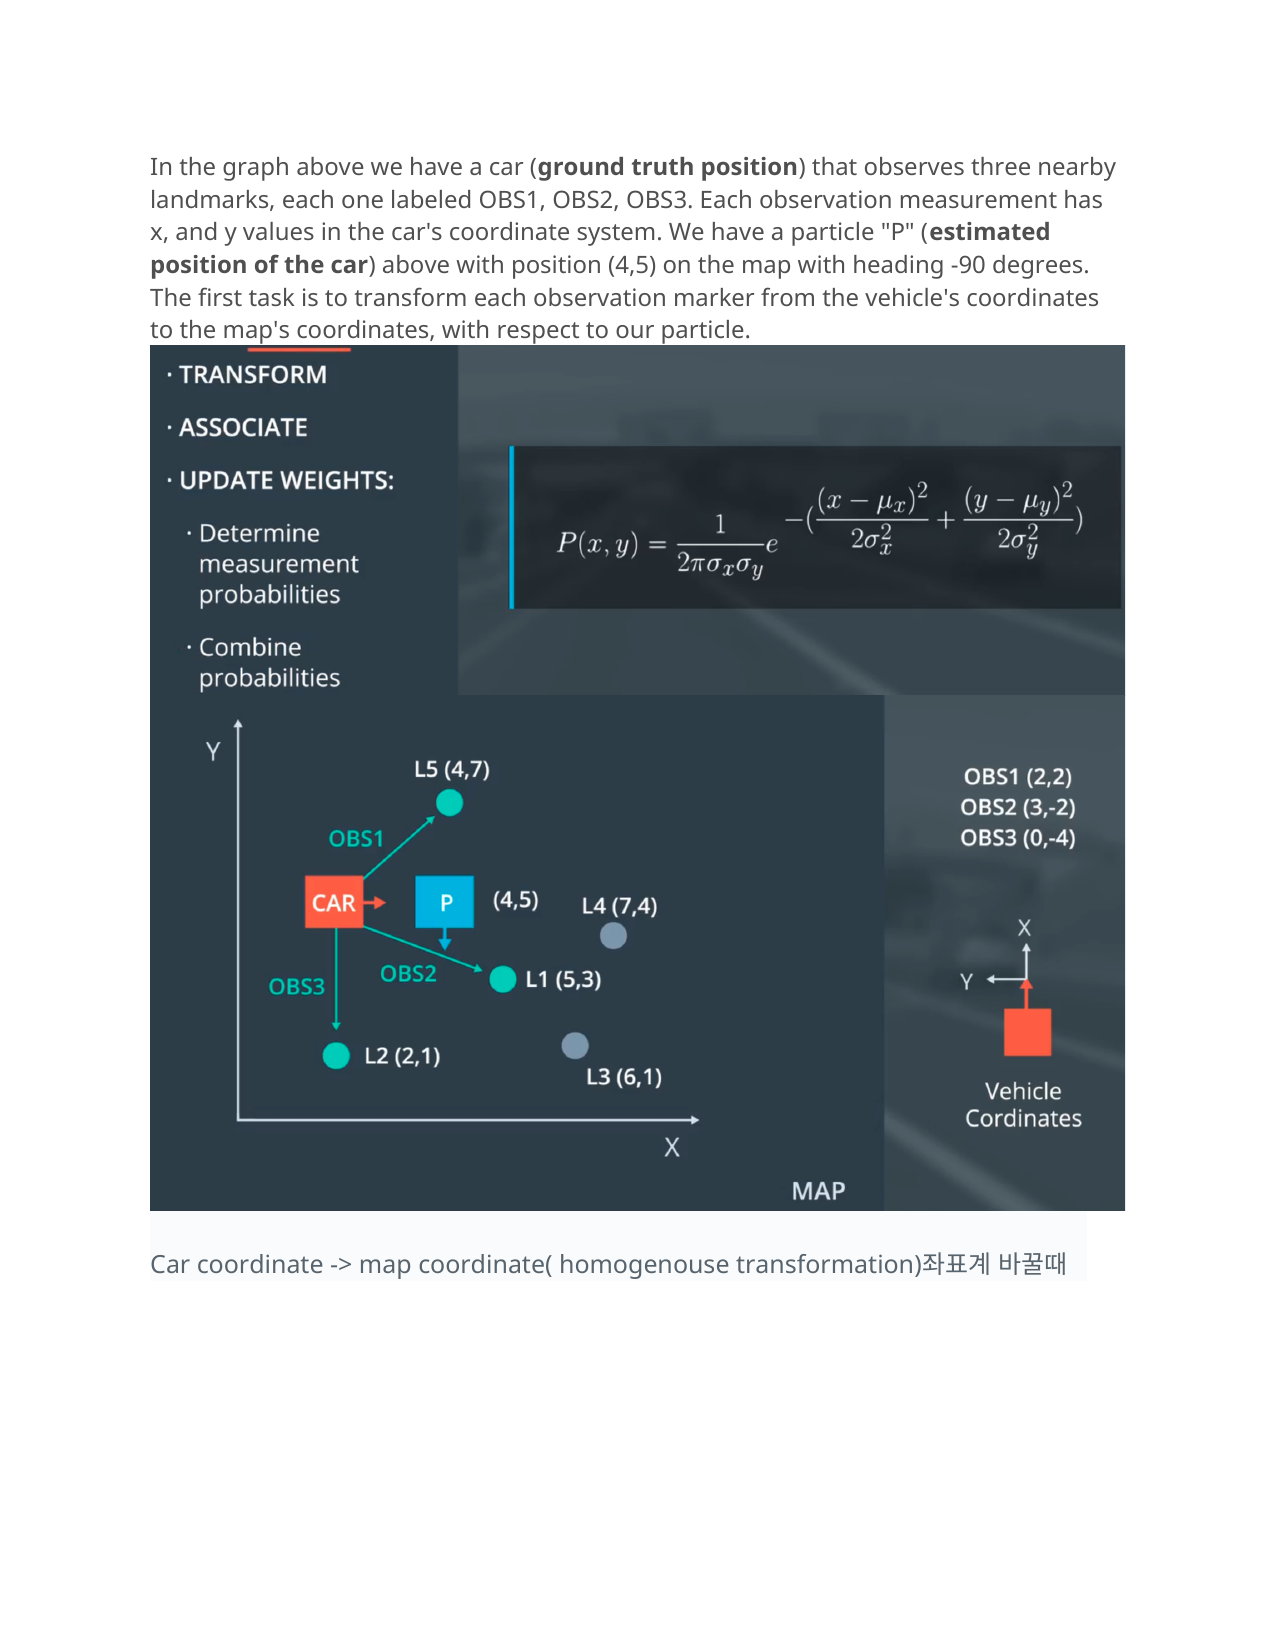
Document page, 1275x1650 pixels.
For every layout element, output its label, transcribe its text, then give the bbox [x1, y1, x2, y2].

text Car coordinate -> map coordinate( homogenouse transformation)좌표계 바꿀때 [150, 1245, 1087, 1281]
text In the graph above we have a car (ground truth position) that observes three nearby landmarks, each one labeled OBS1, OBS2, OBS3. Each observation measurement has x, and y values in the car's coordinate system. We have a particle "P" (estimated position of the car) above with position (4,5) on the map with heading -90 degrees. The first task is to transform each observation marker from the vehicle's coordinates to the map's coordinates, with respect to our particle. [150, 150, 1125, 345]
picture [150, 345, 1125, 1211]
